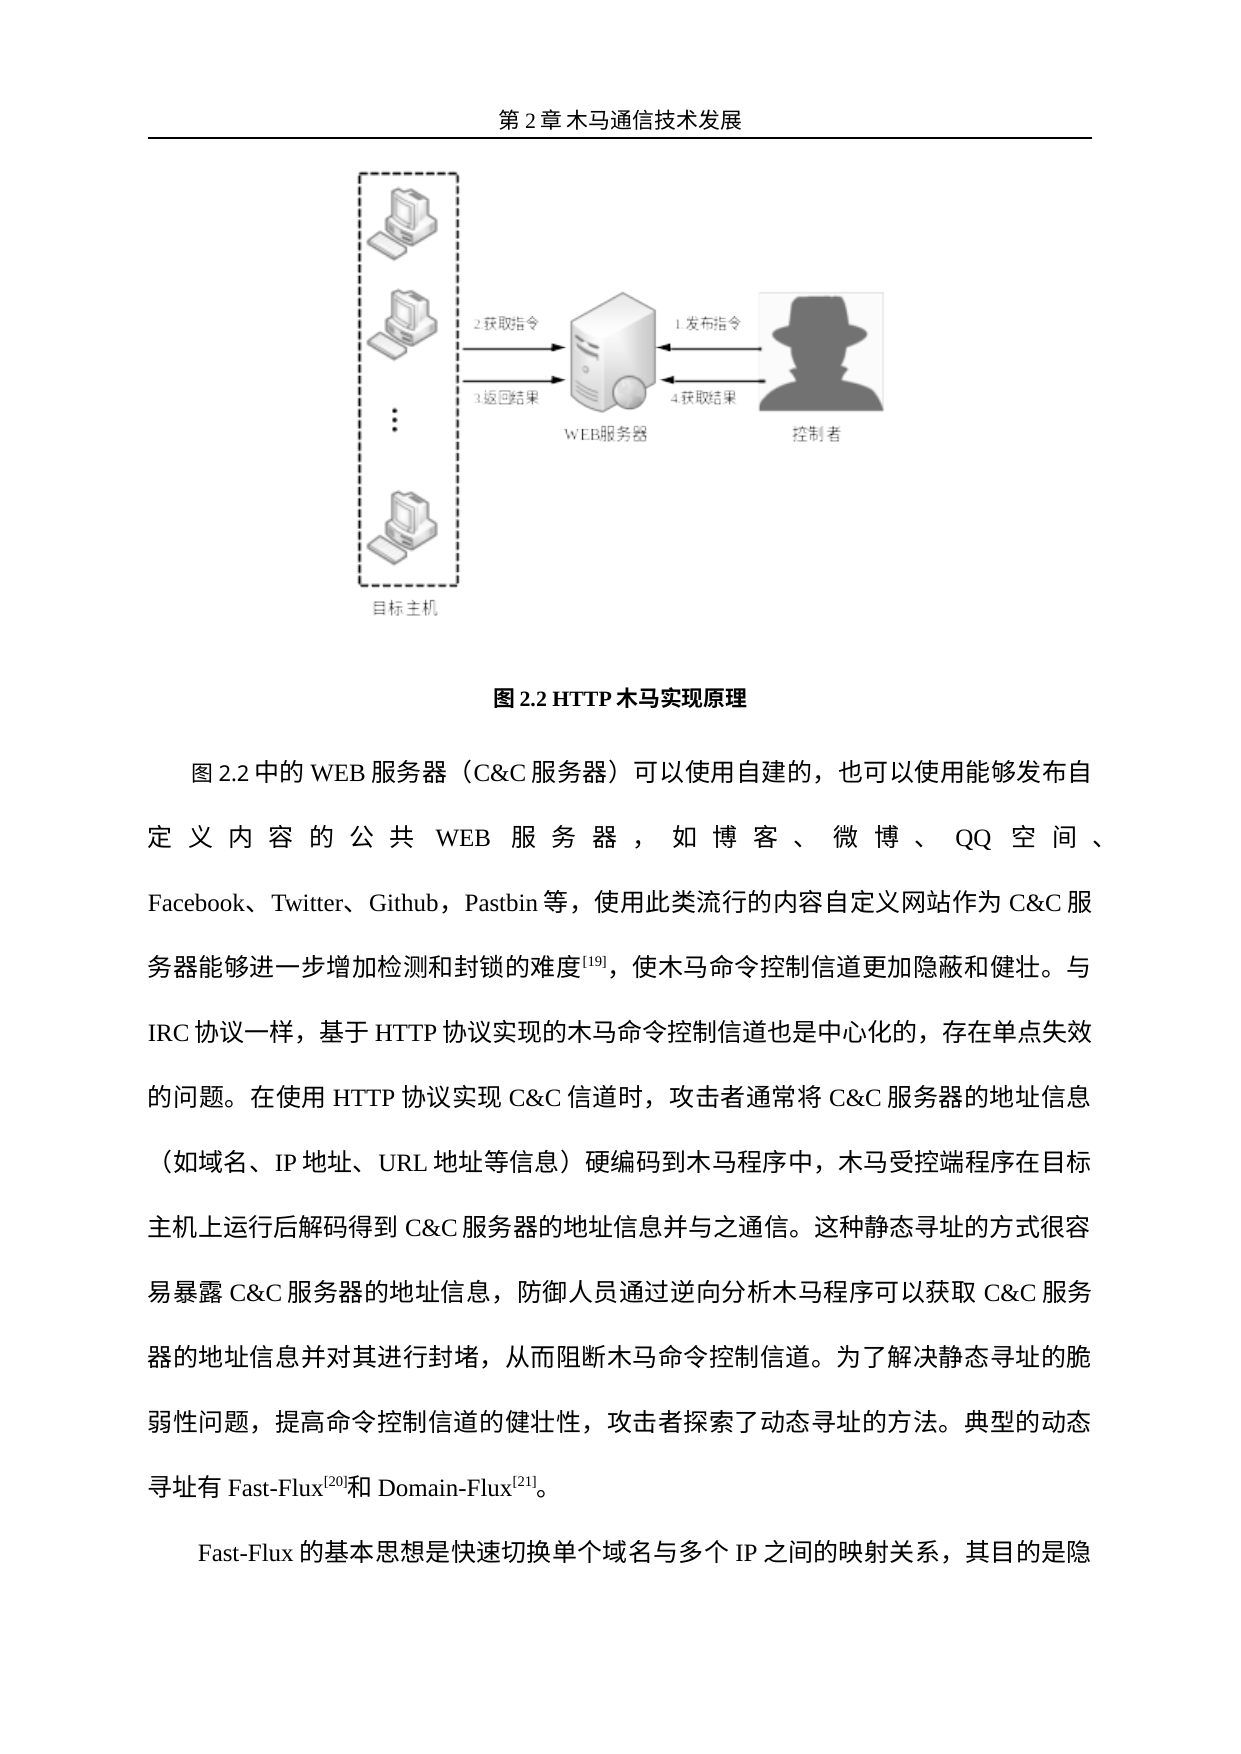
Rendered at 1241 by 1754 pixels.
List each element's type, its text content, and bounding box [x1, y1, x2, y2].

text 图2.2 HTTP木马实现原理 [148, 681, 1092, 713]
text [148, 1518, 1092, 1583]
